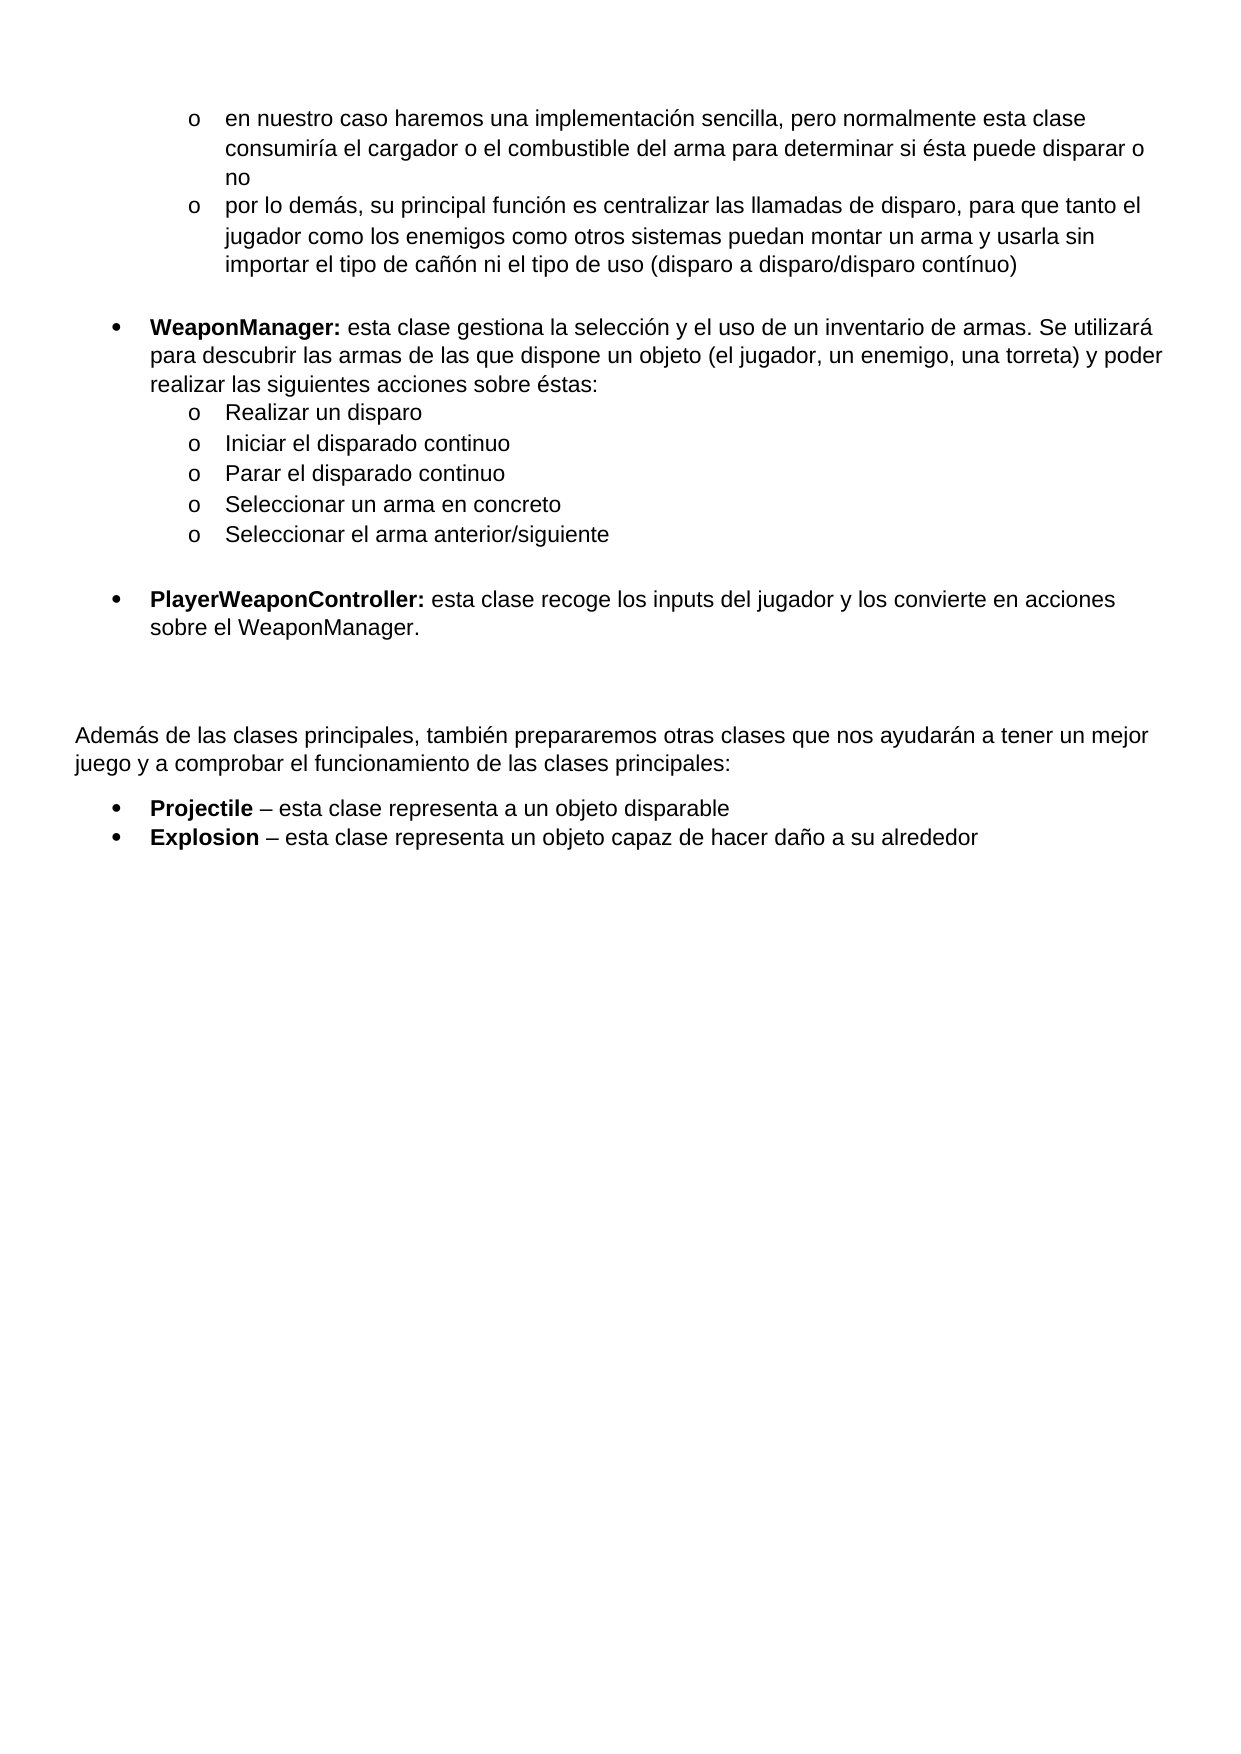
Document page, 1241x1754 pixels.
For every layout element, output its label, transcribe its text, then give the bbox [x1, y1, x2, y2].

text Además de las clases principales, también prepararemos otras clases que nos ayudarán a tener un mejor juego y a comprobar el funcionamiento de las clases principales: [75, 722, 1165, 777]
list Seleccionar un arma en concreto [187, 491, 1165, 519]
list Projectile – esta clase representa a un objeto disparable [112, 795, 1165, 822]
list PlayerWeaponController: esta clase recoge los inputs del jugador y los convierte en acciones sobre el WeaponManager. [112, 586, 1165, 703]
list en nuestro caso haremos una implementación sencilla, pero normalmente esta clase consumiría el cargador o el combustible del arma para determinar si ésta puede disparar o no [187, 105, 1165, 190]
list Seleccionar el arma anterior/siguiente [187, 521, 1165, 583]
list Realizar un disparo [187, 399, 1165, 427]
list Parar el disparado continuo [187, 460, 1165, 488]
list por lo demás, su principal función es centralizar las llamadas de disparo, para que tanto el jugador como los enemigos como otros sistemas puedan montar un arma y usarla sin importar el tipo de cañón ni el tipo de uso (disparo a disparo/disparo contínuo) [187, 192, 1165, 311]
list Explosion – esta clase representa un objeto capaz de hacer daño a su alrededor [112, 824, 1165, 850]
list WeaponManager: esta clase gestiona la selección y el uso de un inventario de armas. Se utilizará para descubrir las armas de las que dispone un objeto (el jugador, un enemigo, una torreta) y poder realizar las siguientes acciones sobre éstas: [112, 314, 1165, 397]
list Iniciar el disparado continuo [187, 429, 1165, 458]
